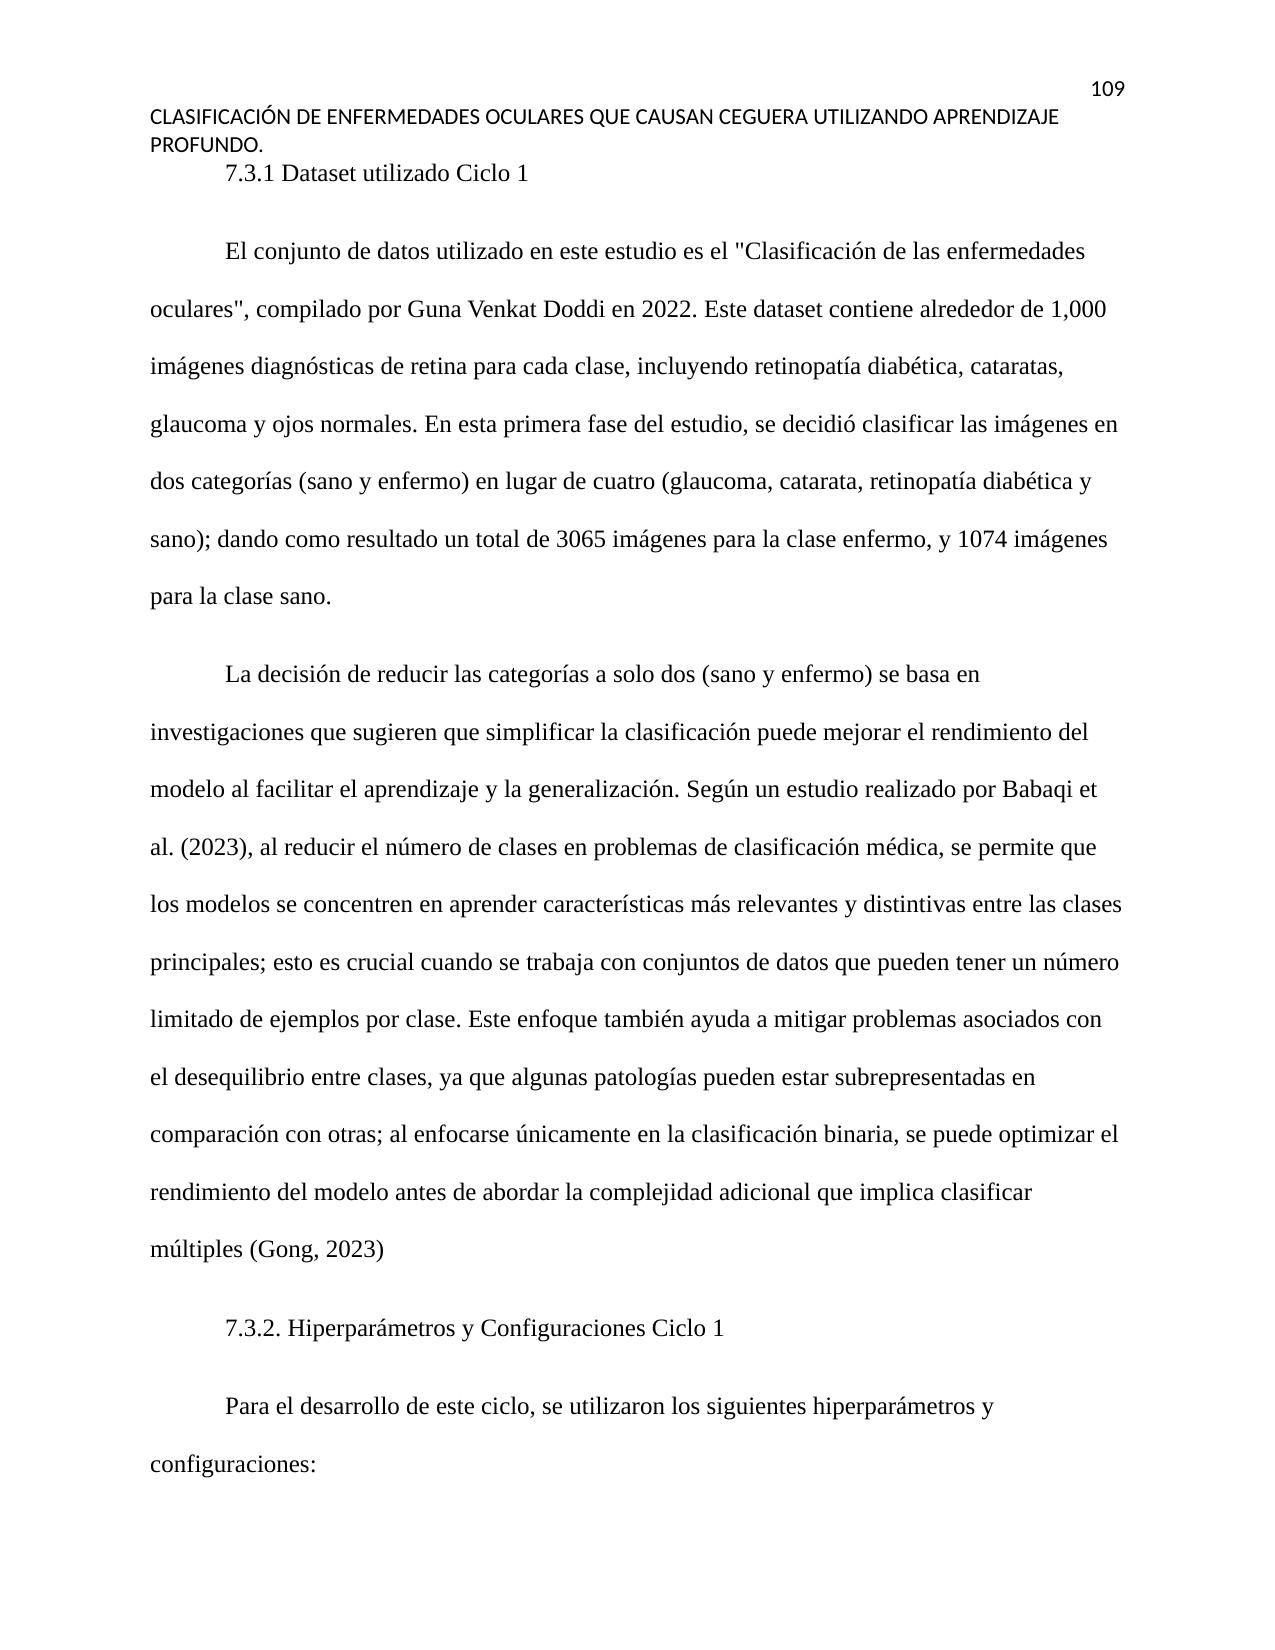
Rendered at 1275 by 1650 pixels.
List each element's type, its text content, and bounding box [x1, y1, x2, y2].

text El conjunto de datos utilizado en este estudio es el "Clasificación de las enfermedades oculares", compilado por Guna Venkat Doddi en 2022. Este dataset contiene alrededor de 1,000 imágenes diagnósticas de retina para cada clase, incluyendo retinopatía diabética, cataratas, glaucoma y ojos normales. En esta primera fase del estudio, se decidió clasificar las imágenes en dos categorías (sano y enfermo) en lugar de cuatro (glaucoma, catarata, retinopatía diabética y sano); dando como resultado un total de 3065 imágenes para la clase enfermo, y 1074 imágenes para la clase sano. [150, 236, 1125, 610]
text Para el desarrollo de este ciclo, se utilizaron los siguientes hiperparámetros y configuraciones: [150, 1391, 1125, 1477]
text 7.3.2. Hiperparámetros y Configuraciones Ciclo 1 [150, 1313, 1125, 1342]
text 7.3.1 Dataset utilizado Ciclo 1 [150, 158, 1125, 187]
text La decisión de reducir las categorías a solo dos (sano y enfermo) se basa en investigaciones que sugieren que simplificar la clasificación puede mejorar el rendimiento del modelo al facilitar el aprendizaje y la generalización. Según un estudio realizado por Babaqi et al. (2023), al reducir el número de clases en problemas de clasificación médica, se permite que los modelos se concentren en aprender características más relevantes y distintivas entre las clases principales; esto es crucial cuando se trabaja con conjuntos de datos que pueden tener un número limitado de ejemplos por clase. Este enfoque también ayuda a mitigar problemas asociados con el desequilibrio entre clases, ya que algunas patologías pueden estar subrepresentadas en comparación con otras; al enfocarse únicamente en la clasificación binaria, se puede optimizar el rendimiento del modelo antes de abordar la complejidad adicional que implica clasificar múltiples [150, 659, 1125, 1263]
